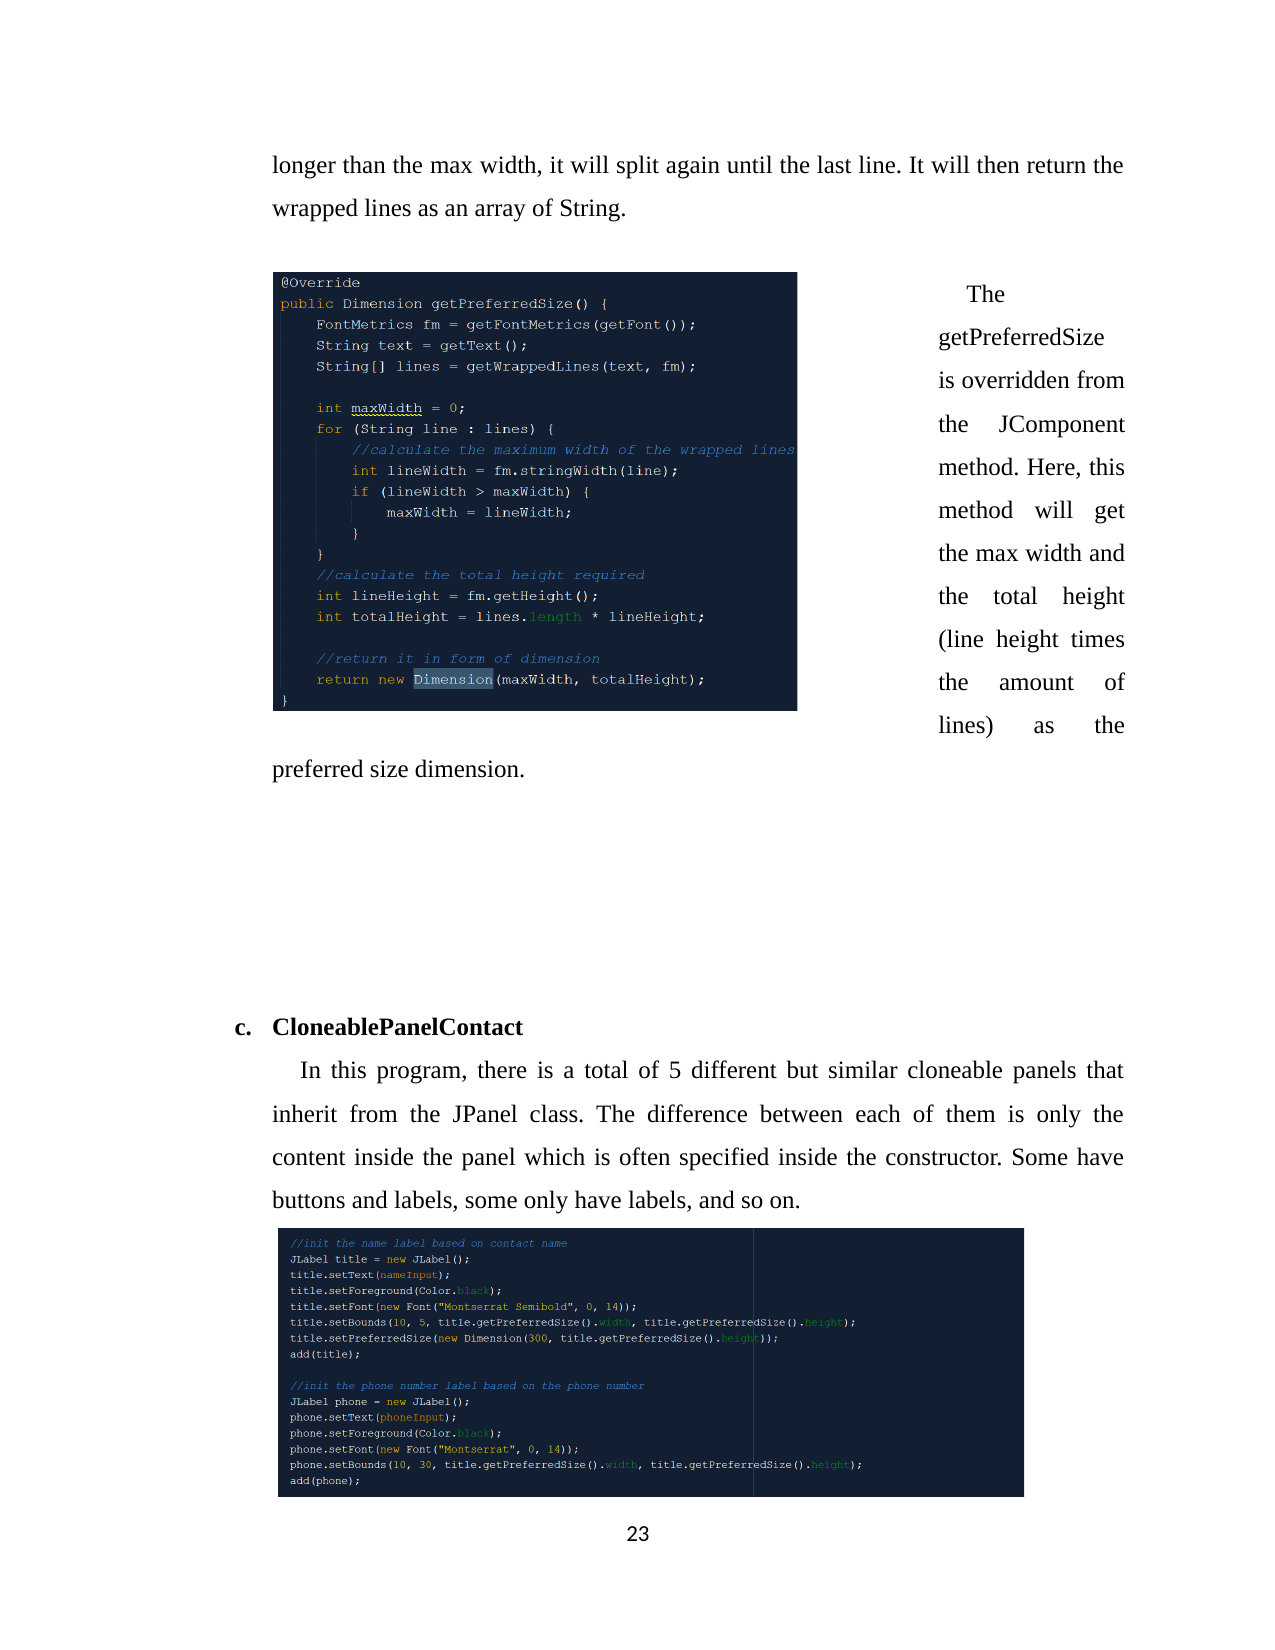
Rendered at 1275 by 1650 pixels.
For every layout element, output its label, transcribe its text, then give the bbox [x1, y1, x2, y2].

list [272, 150, 1125, 222]
list CloneablePanelContact [234, 1012, 1125, 1041]
picture [278, 1228, 1025, 1497]
list In this program, there is a total of 5 different but similar cloneable panels that inherit from the JPanel class. The difference between each of them is only the content inside the panel which is often specified inside the constructor. Some have buttons and labels, some only have labels, and so on. [272, 1056, 1125, 1214]
picture [273, 272, 798, 711]
